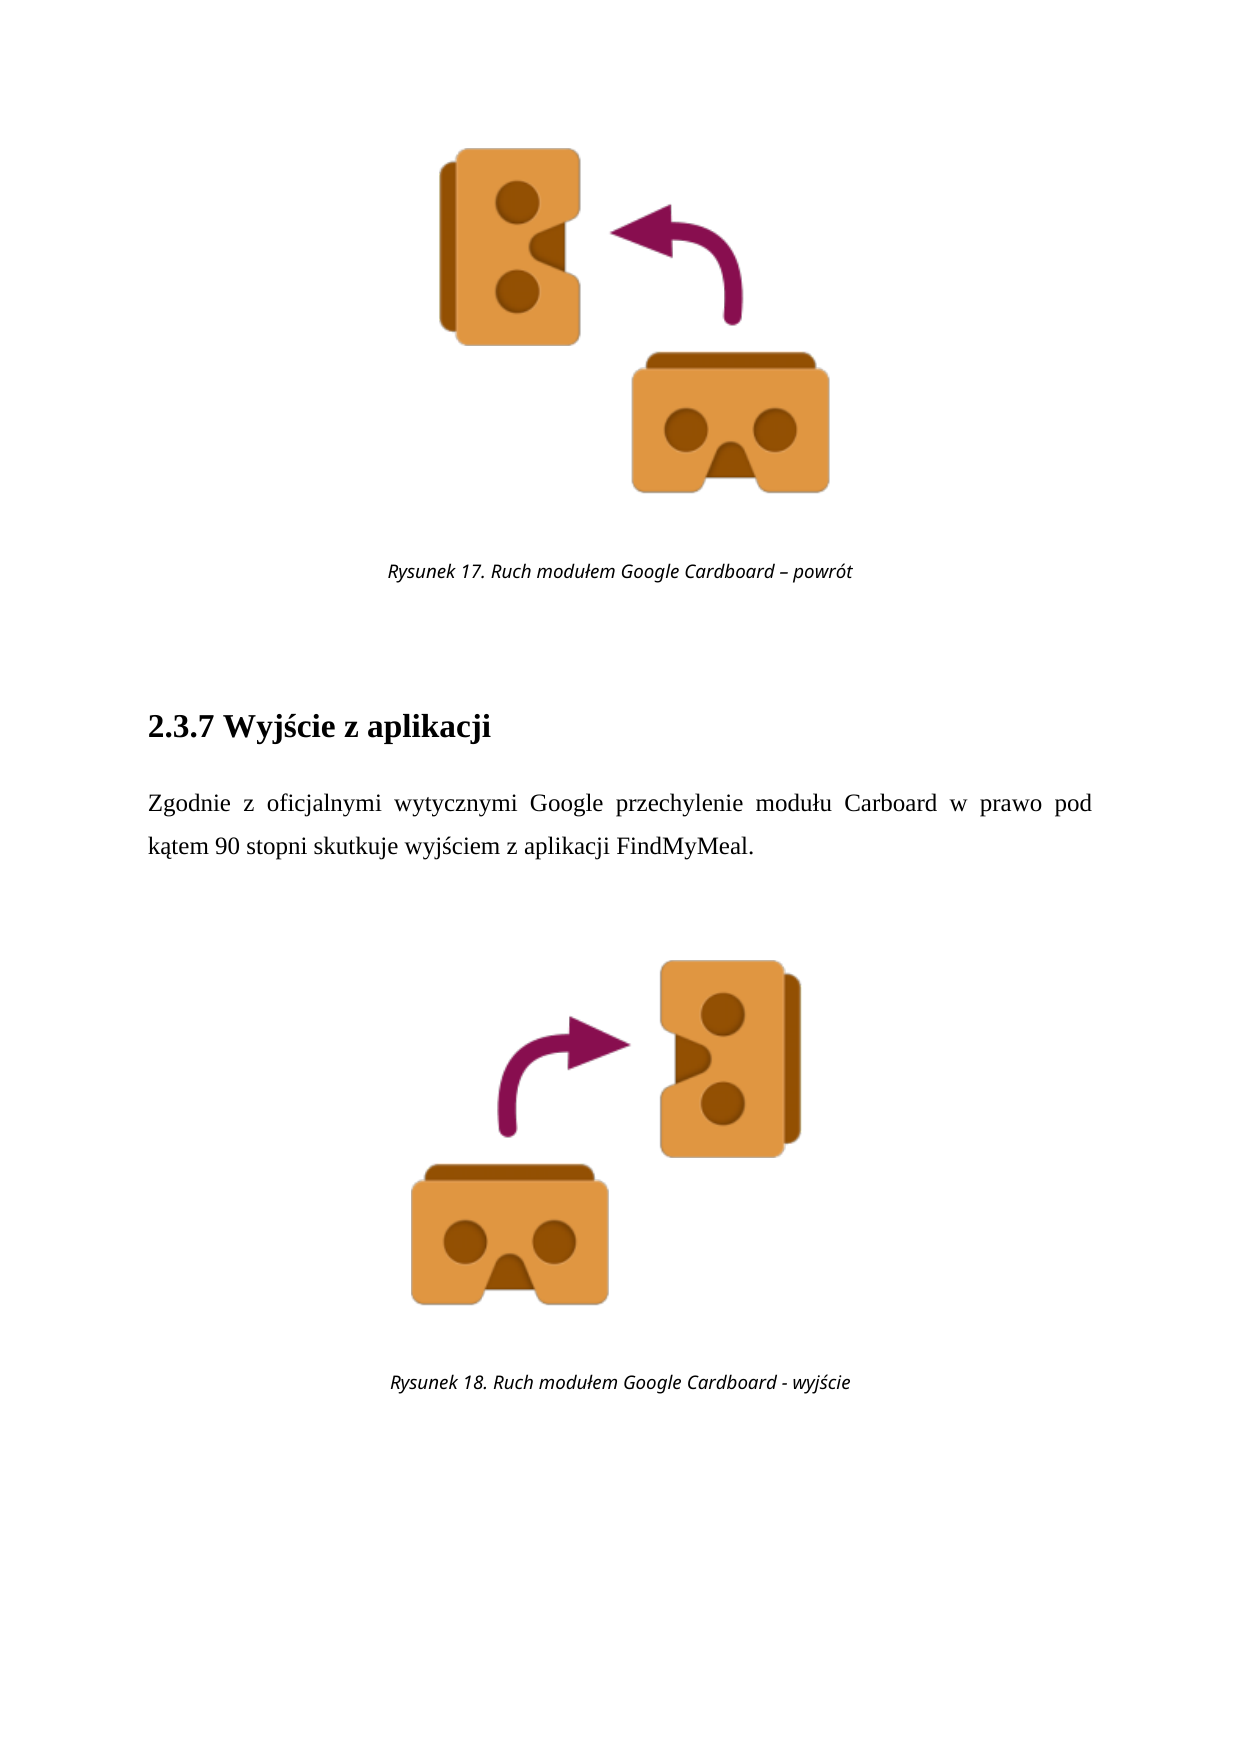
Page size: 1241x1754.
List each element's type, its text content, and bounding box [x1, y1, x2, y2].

picture [410, 147, 831, 523]
text Rysunek 17. Ruch modułem Google Cardboard – powrót [148, 558, 1092, 583]
subtitle Wyjście z aplikacji [148, 706, 1092, 744]
text Rysunek 18. Ruch modułem Google Cardboard - wyjście [148, 1370, 1092, 1395]
text Zgodnie z oficjalnymi wytycznymi Google przechylenie modułu Carboard w prawo pod kątem 90 stopni skutkuje wyjściem z aplikacji FindMyMeal. [148, 788, 1092, 860]
picture [410, 959, 831, 1335]
